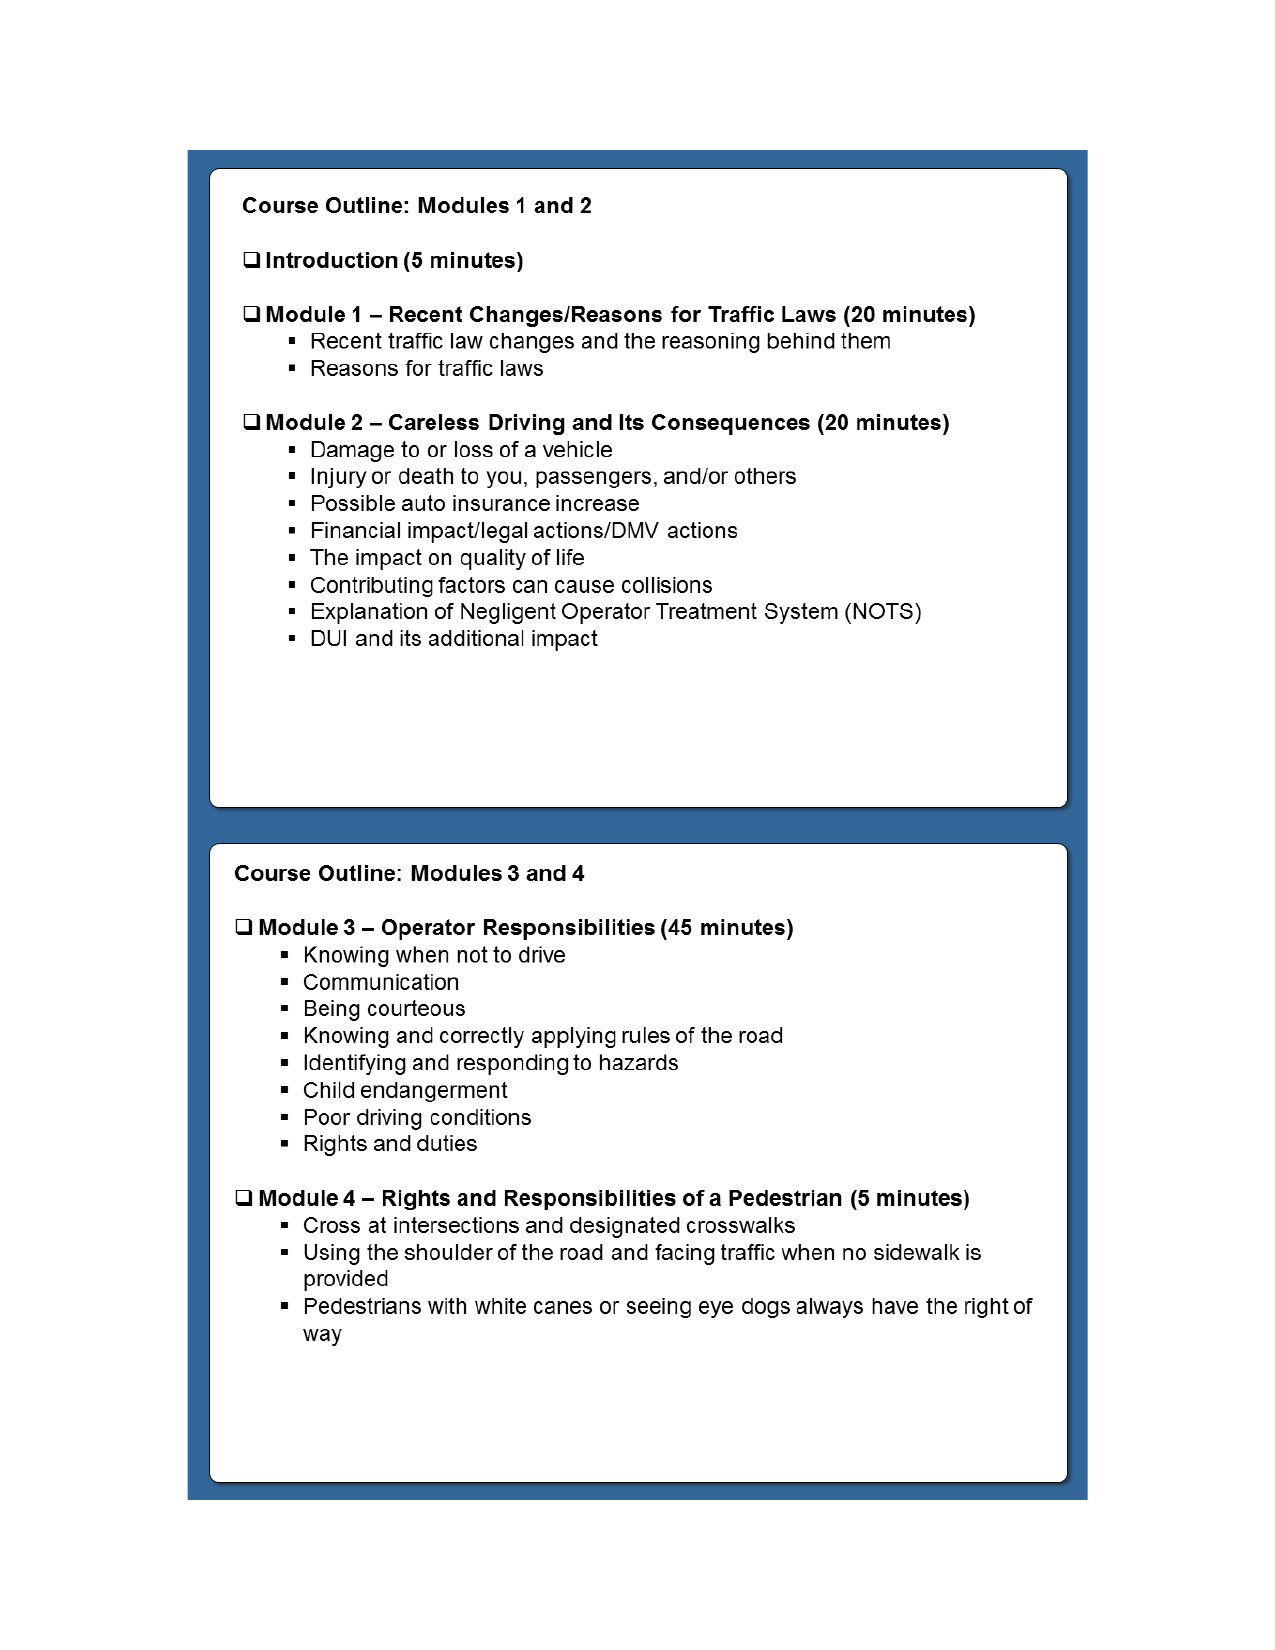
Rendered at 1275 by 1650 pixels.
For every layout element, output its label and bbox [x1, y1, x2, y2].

picture [187, 150, 1088, 1500]
